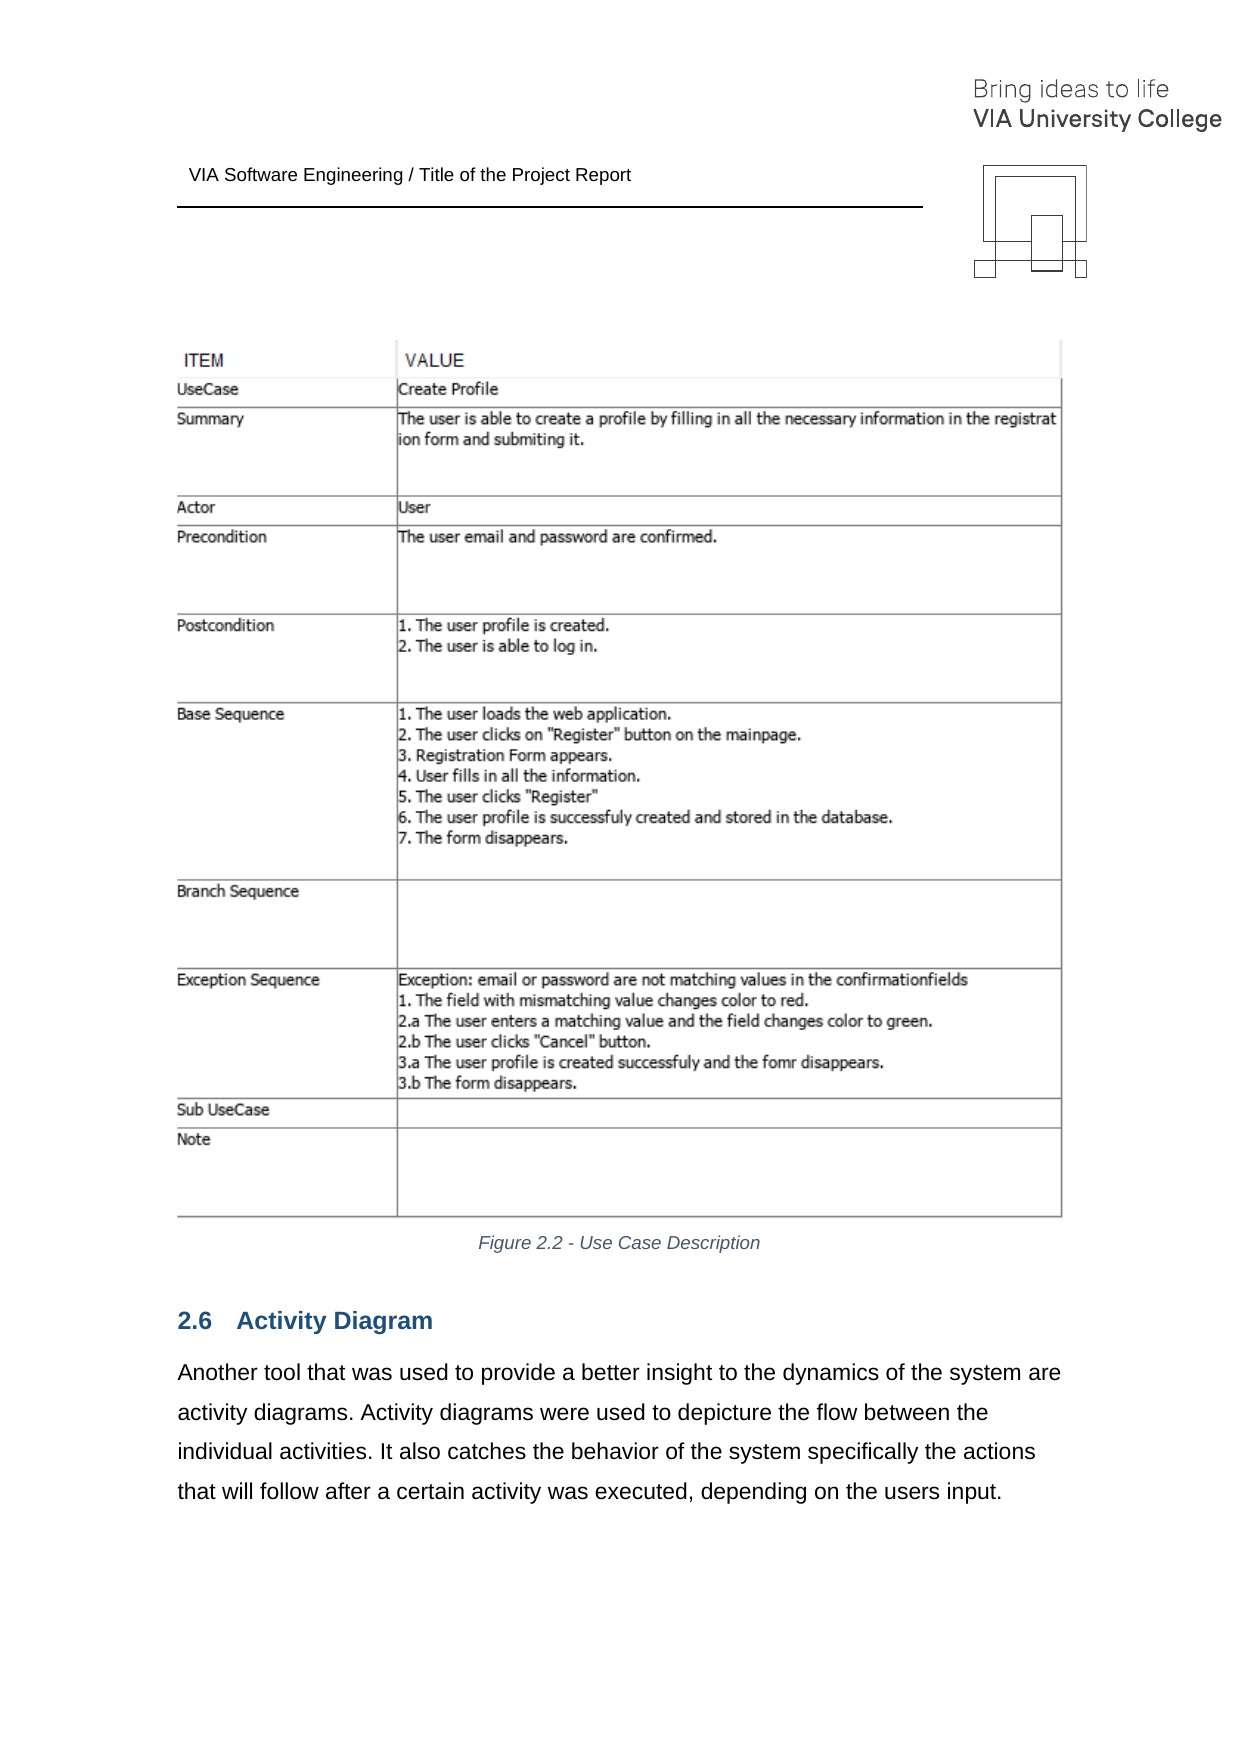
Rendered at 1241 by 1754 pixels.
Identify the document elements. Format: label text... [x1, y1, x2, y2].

subtitle Activity Diagram [177, 1303, 1063, 1334]
picture [177, 340, 1063, 1219]
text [177, 1359, 1063, 1504]
text Figure 2.2 - Use Case Description [177, 1232, 1063, 1253]
